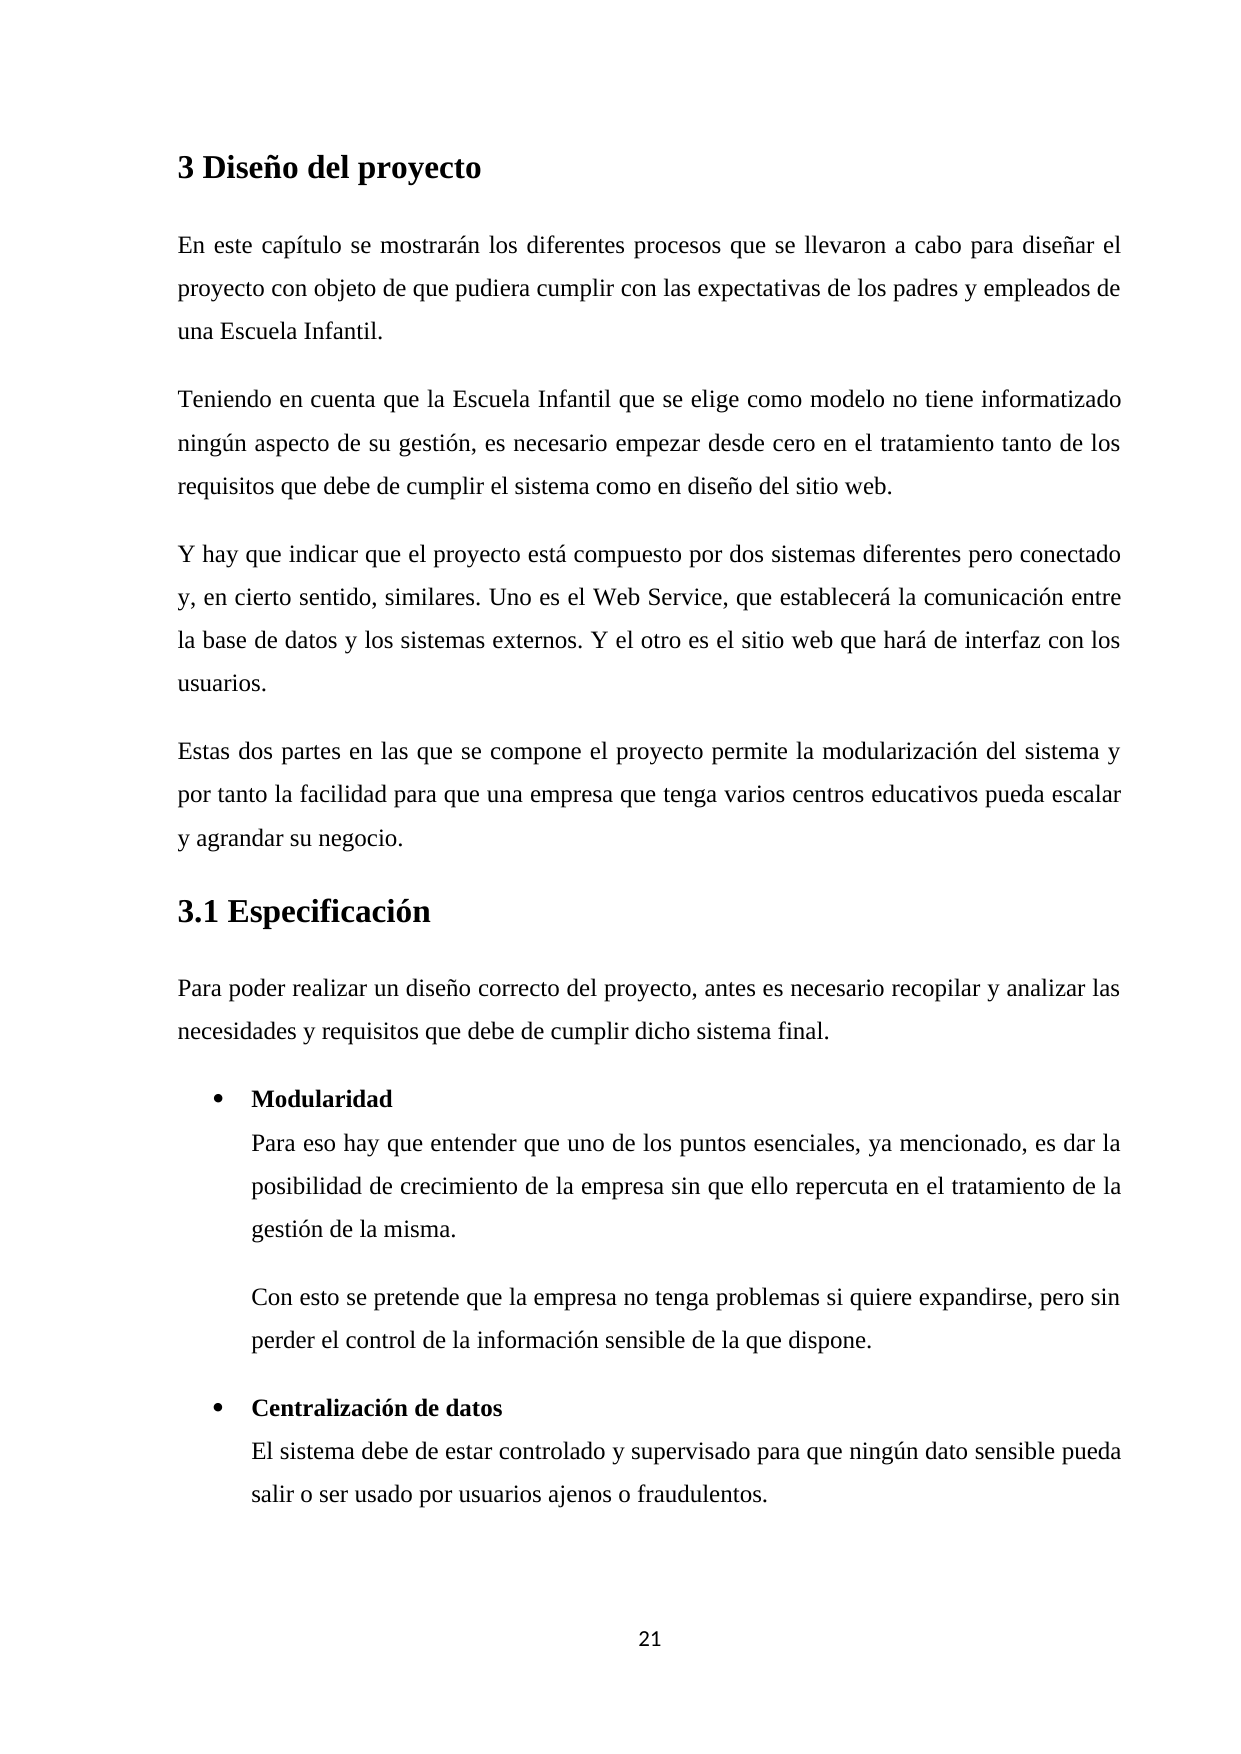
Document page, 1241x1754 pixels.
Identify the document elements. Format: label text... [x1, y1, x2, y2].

list Para eso hay que entender que uno de los puntos esenciales, ya mencionado, es dar la posibilidad de crecimiento de la empresa sin que ello repercuta en el tratamiento de la gestión de la misma. [251, 1128, 1122, 1243]
text Teniendo en cuenta que la Escuela Infantil que se elige como modelo no tiene informatizado ningún aspecto de su gestión, es necesario empezar desde cero en el tratamiento tanto de los requisitos que debe de cumplir el sistema como en diseño del sitio web. [177, 384, 1122, 499]
subtitle 3.1 Especificación [177, 891, 1122, 929]
list Centralización de datos [214, 1393, 1122, 1422]
text Para poder realizar un diseño correcto del proyecto, antes es necesario recopilar y analizar las necesidades y requisitos que debe de cumplir dicho sistema final. [177, 973, 1122, 1045]
list Modularidad [214, 1084, 1122, 1113]
text Estas dos partes en las que se compone el proyecto permite la modularización del sistema y por tanto la facilidad para que una empresa que tenga varios centros educativos pueda escalar y agrandar su negocio. [177, 736, 1122, 851]
text En este capítulo se mostrarán los diferentes procesos que se llevaron a cabo para diseñar el proyecto con objeto de que pudiera cumplir con las expectativas de los padres y empleados de una Escuela Infantil. [177, 230, 1122, 345]
text 3 Diseño del proyecto [177, 148, 1122, 186]
text Y hay que indicar que el proyecto está compuesto por dos sistemas diferentes pero conectado y, en cierto sentido, similares. Uno es el Web Service, que establecerá la comunicación entre la base de datos y los sistemas externos. Y el otro es el sitio web que hará de interfaz con los usuarios. [177, 539, 1122, 697]
list El sistema debe de estar controlado y supervisado para que ningún dato sensible pueda salir o ser usado por usuarios ajenos o fraudulentos. [251, 1436, 1122, 1508]
text Con esto se pretende que la empresa no tenga problemas si quiere expandirse, pero sin perder el control de la información sensible de la que dispone. [251, 1282, 1122, 1354]
